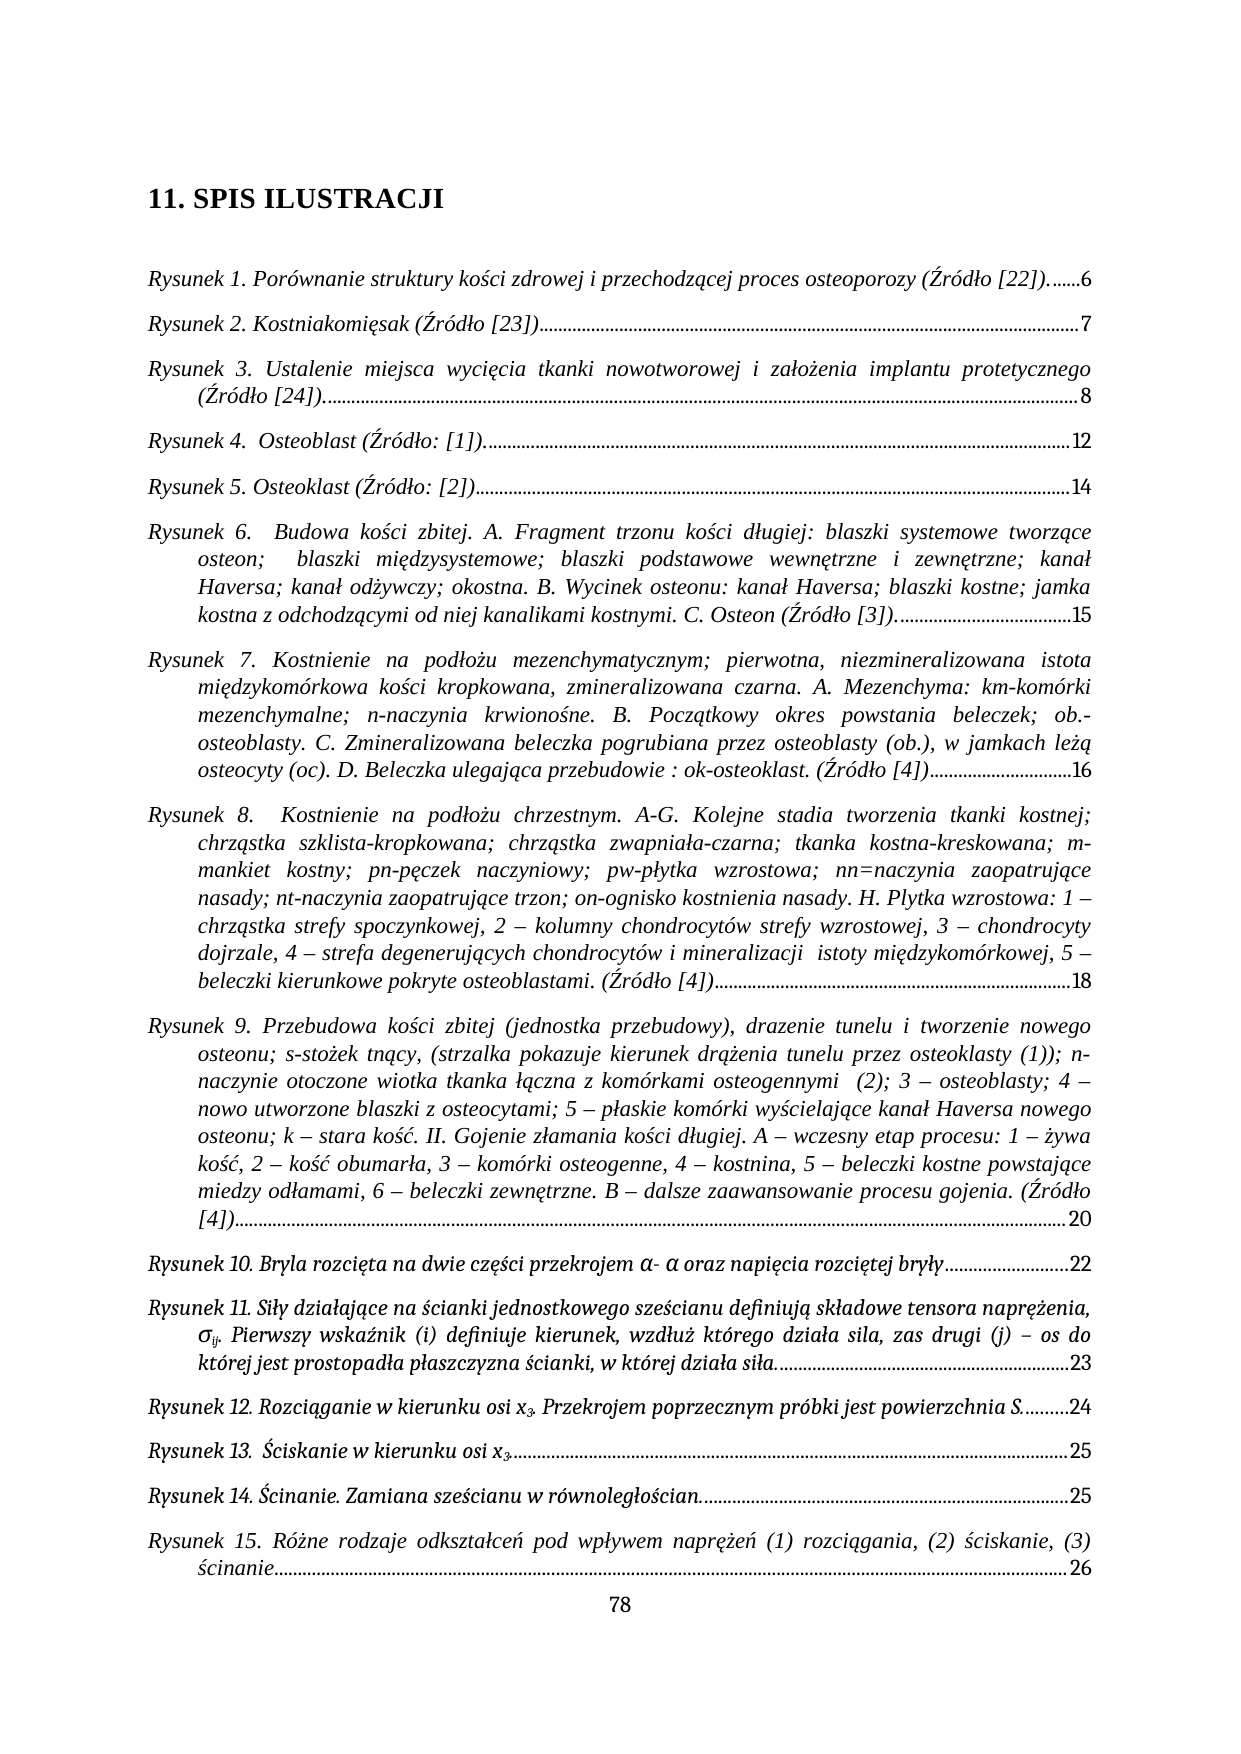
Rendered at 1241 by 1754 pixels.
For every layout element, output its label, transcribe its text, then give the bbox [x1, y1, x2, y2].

text Rysunek 1. Porównanie struktury kości zdrowej i przechodzącej proces osteoporozy (Źródło [22]). 6 [148, 265, 1092, 292]
text Rysunek 10. Bryla rozcięta na dwie części przekrojem α- α oraz napięcia rozciętej bryły 22 [148, 1250, 1092, 1277]
text Rysunek 11. Siły działające na ścianki jednostkowego sześcianu definiują składowe tensora naprężenia, σij. Pierwszy wskaźnik (i) definiuje kierunek, wzdłuż którego działa sila, zas drugi (j) – os do której jest prostopadła płaszczyzna ścianki, w której działa siła. 23 [148, 1294, 1092, 1376]
text Rysunek 14. Ścinanie. Zamiana sześcianu w równoległościan. 25 [148, 1483, 1092, 1509]
text Rysunek 2. Kostniakomięsak (Źródło [23]) 7 [148, 310, 1092, 337]
text Rysunek 13. Ściskanie w kierunku osi x3. 25 [148, 1438, 1092, 1465]
text Rysunek 4. Osteoblast (Źródło: [1]). 12 [148, 428, 1092, 455]
text Rysunek 5. Osteoklast (Źródło: [2]) 14 [148, 473, 1092, 500]
text Rysunek 3. Ustalenie miejsca wycięcia tkanki nowotworowej i założenia implantu protetycznego (Źródło [24]). 8 [148, 355, 1092, 409]
text Rysunek 8. Kostnienie na podłożu chrzestnym. A-G. Kolejne stadia tworzenia tkanki kostnej; chrząstka szklista-kropkowana; chrząstka zwapniała-czarna; tkanka kostna-kreskowana; m-mankiet kostny; pn-pęczek naczyniowy; pw-płytka wzrostowa; nn=naczynia zaopatrujące nasady; nt-naczynia zaopatrujące trzon; on-ognisko kostnienia nasady. H. Plytka wzrostowa: 1 – chrząstka strefy spoczynkowej, 2 – kolumny chondrocytów strefy wzrostowej, 3 – chondrocyty dojrzale, 4 – strefa degenerujących chondrocytów i mineralizacji istoty międzykomórkowej, 5 – beleczki kierunkowe pokryte osteoblastami. (Źródło [4]) 18 [148, 801, 1092, 994]
text Rysunek 6. Budowa kości zbitej. A. Fragment trzonu kości długiej: blaszki systemowe tworzące osteon; blaszki międzysystemowe; blaszki podstawowe wewnętrzne i zewnętrzne; kanał Haversa; kanał odżywczy; okostna. B. Wycinek osteonu: kanał Haversa; blaszki kostne; jamka kostna z odchodzącymi od niej kanalikami kostnymi. C. Osteon (Źródło [3]). 15 [148, 518, 1092, 628]
subtitle 11. Spis ilustracji [148, 181, 1092, 214]
text Rysunek 7. Kostnienie na podłożu mezenchymatycznym; pierwotna, niezmineralizowana istota międzykomórkowa kości kropkowana, zmineralizowana czarna. A. Mezenchyma: km-komórki mezenchymalne; n-naczynia krwionośne. B. Początkowy okres powstania beleczek; ob.-osteoblasty. C. Zmineralizowana beleczka pogrubiana przez osteoblasty (ob.), w jamkach leżą osteocyty (oc). D. Beleczka ulegająca przebudowie : ok-osteoklast. (Źródło [4]) 16 [148, 646, 1092, 783]
text Rysunek 15. Różne rodzaje odkształceń pod wpływem naprężeń (1) rozciągania, (2) ściskanie, (3) ścinanie 26 [148, 1527, 1092, 1582]
text Rysunek 12. Rozciąganie w kierunku osi x3. Przekrojem poprzecznym próbki jest powierzchnia S. 24 [148, 1394, 1092, 1420]
text Rysunek 9. Przebudowa kości zbitej (jednostka przebudowy), drazenie tunelu i tworzenie nowego osteonu; s-stożek tnący, (strzalka pokazuje kierunek drążenia tunelu przez osteoklasty (1)); n-naczynie otoczone wiotka tkanka łączna z komórkami osteogennymi (2); 3 – osteoblasty; 4 – nowo utworzone blaszki z osteocytami; 5 – płaskie komórki wyścielające kanał Haversa nowego osteonu; k – stara kość. II. Gojenie złamania kości długiej. A – wczesny etap procesu: 1 – żywa kość, 2 – kość obumarła, 3 – komórki osteogenne, 4 – kostnina, 5 – beleczki kostne powstające miedzy odłamami, 6 – beleczki zewnętrzne. B – dalsze zaawansowanie procesu gojenia. (Źródło [4]) 20 [148, 1012, 1092, 1232]
